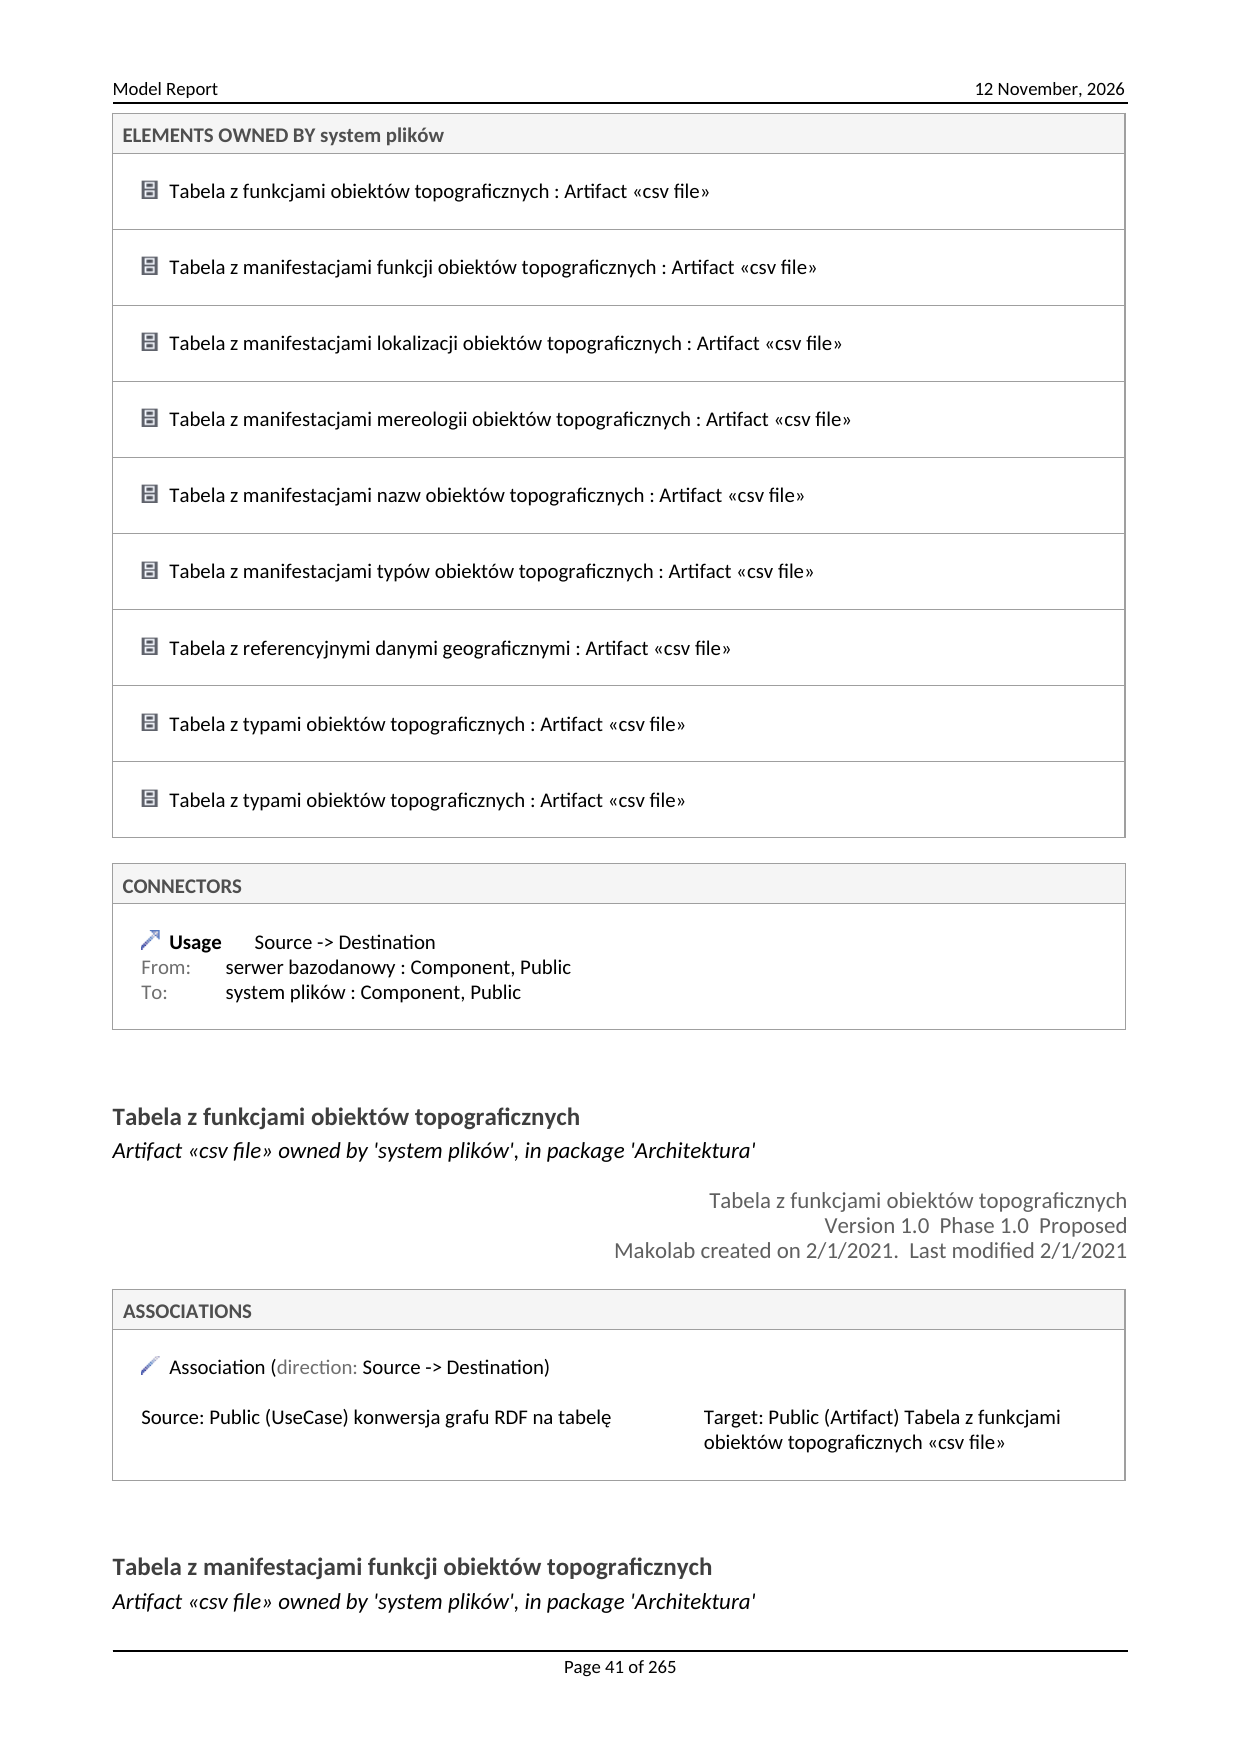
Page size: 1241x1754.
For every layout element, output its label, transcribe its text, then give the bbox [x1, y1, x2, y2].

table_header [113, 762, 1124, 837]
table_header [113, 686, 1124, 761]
text Tabela z funkcjami obiektów topograficznych [112, 1188, 1128, 1213]
picture [141, 332, 160, 351]
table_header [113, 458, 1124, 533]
picture [141, 788, 160, 807]
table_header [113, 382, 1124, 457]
text Makolab created on 2/1/2021. Last modified 2/1/2021 [112, 1238, 1128, 1263]
text Version 1.0 Phase 1.0 Proposed [112, 1213, 1128, 1238]
picture [141, 256, 160, 275]
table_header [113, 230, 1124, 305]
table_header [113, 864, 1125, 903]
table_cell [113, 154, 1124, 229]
text Artifact «csv file» owned by 'system plików', in package 'Architektura' [112, 1138, 1128, 1163]
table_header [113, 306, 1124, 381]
subtitle Tabela z funkcjami obiektów topograficznych [112, 1105, 1128, 1130]
picture [141, 1356, 160, 1375]
picture [141, 712, 160, 731]
picture [141, 484, 160, 503]
picture [141, 636, 160, 655]
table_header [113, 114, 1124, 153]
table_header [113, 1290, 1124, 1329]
picture [141, 560, 160, 579]
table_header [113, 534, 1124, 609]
picture [141, 930, 160, 950]
picture [141, 408, 160, 427]
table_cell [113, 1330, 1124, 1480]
subtitle Tabela z manifestacjami funkcji obiektów topograficznych [112, 1556, 1128, 1581]
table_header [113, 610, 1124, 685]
text Artifact «csv file» owned by 'system plików', in package 'Architektura' [112, 1589, 1128, 1614]
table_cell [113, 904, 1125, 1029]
picture [141, 180, 160, 199]
